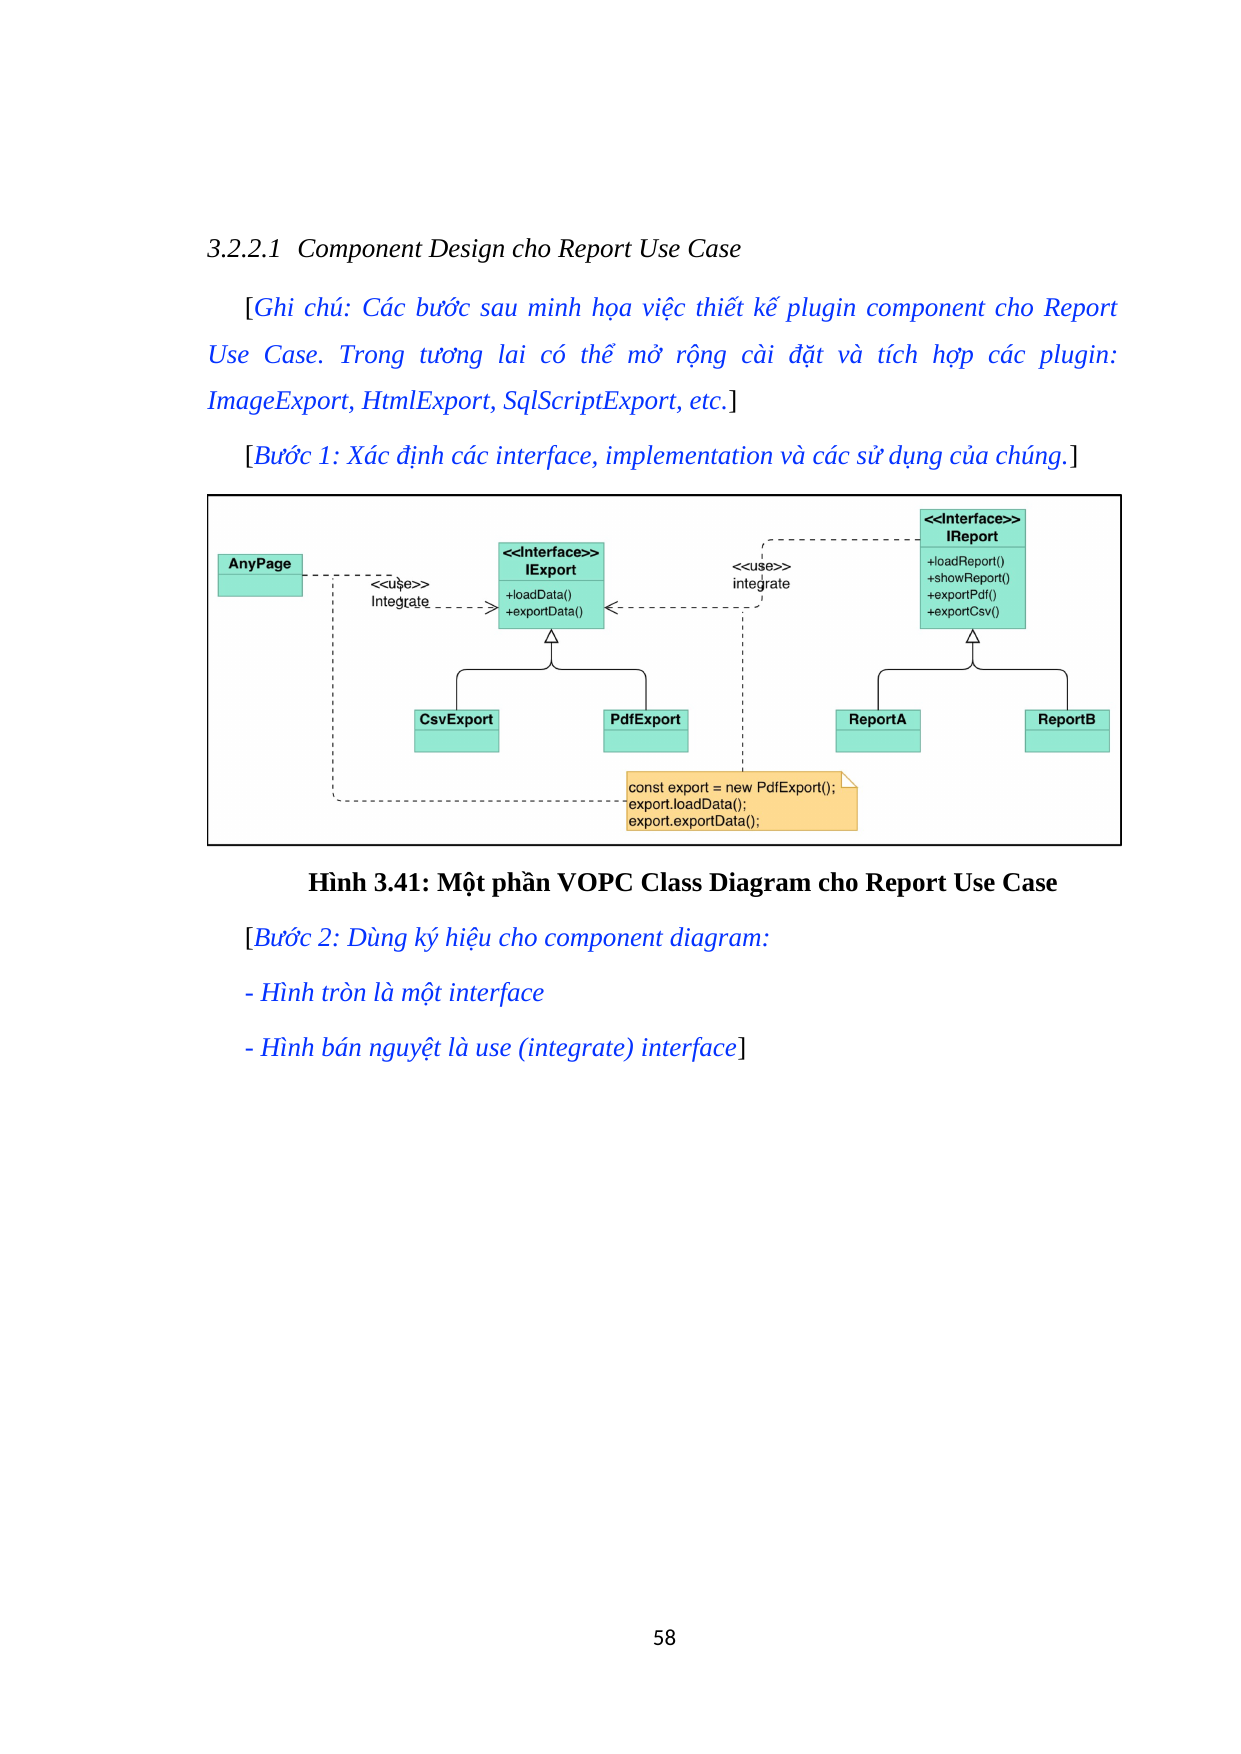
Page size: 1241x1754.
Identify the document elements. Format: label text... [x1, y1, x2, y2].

subtitle Component Design cho Report Use Case [207, 232, 1122, 263]
picture [207, 494, 1122, 847]
text [Bước 1: Xác định các interface, implementation và các sử dụng của chúng.] [207, 439, 1122, 471]
text [Ghi chú: Các bước sau minh họa việc thiết kế plugin component cho Report Use Case. Trong tương lai có thể mở rộng cài đặt và tích hợp các plugin: ImageExport, HtmlExport, SqlScriptExport, etc.] [207, 291, 1122, 416]
text - Hình tròn là một interface [207, 976, 1122, 1007]
text Hình .: Một phần VOPC Class Diagram cho Report Use Case [207, 866, 1122, 897]
text - Hình bán nguyệt là use (integrate) interface] [207, 1031, 1122, 1062]
text [Bước 2: Dùng ký hiệu cho component diagram: [207, 921, 1122, 952]
